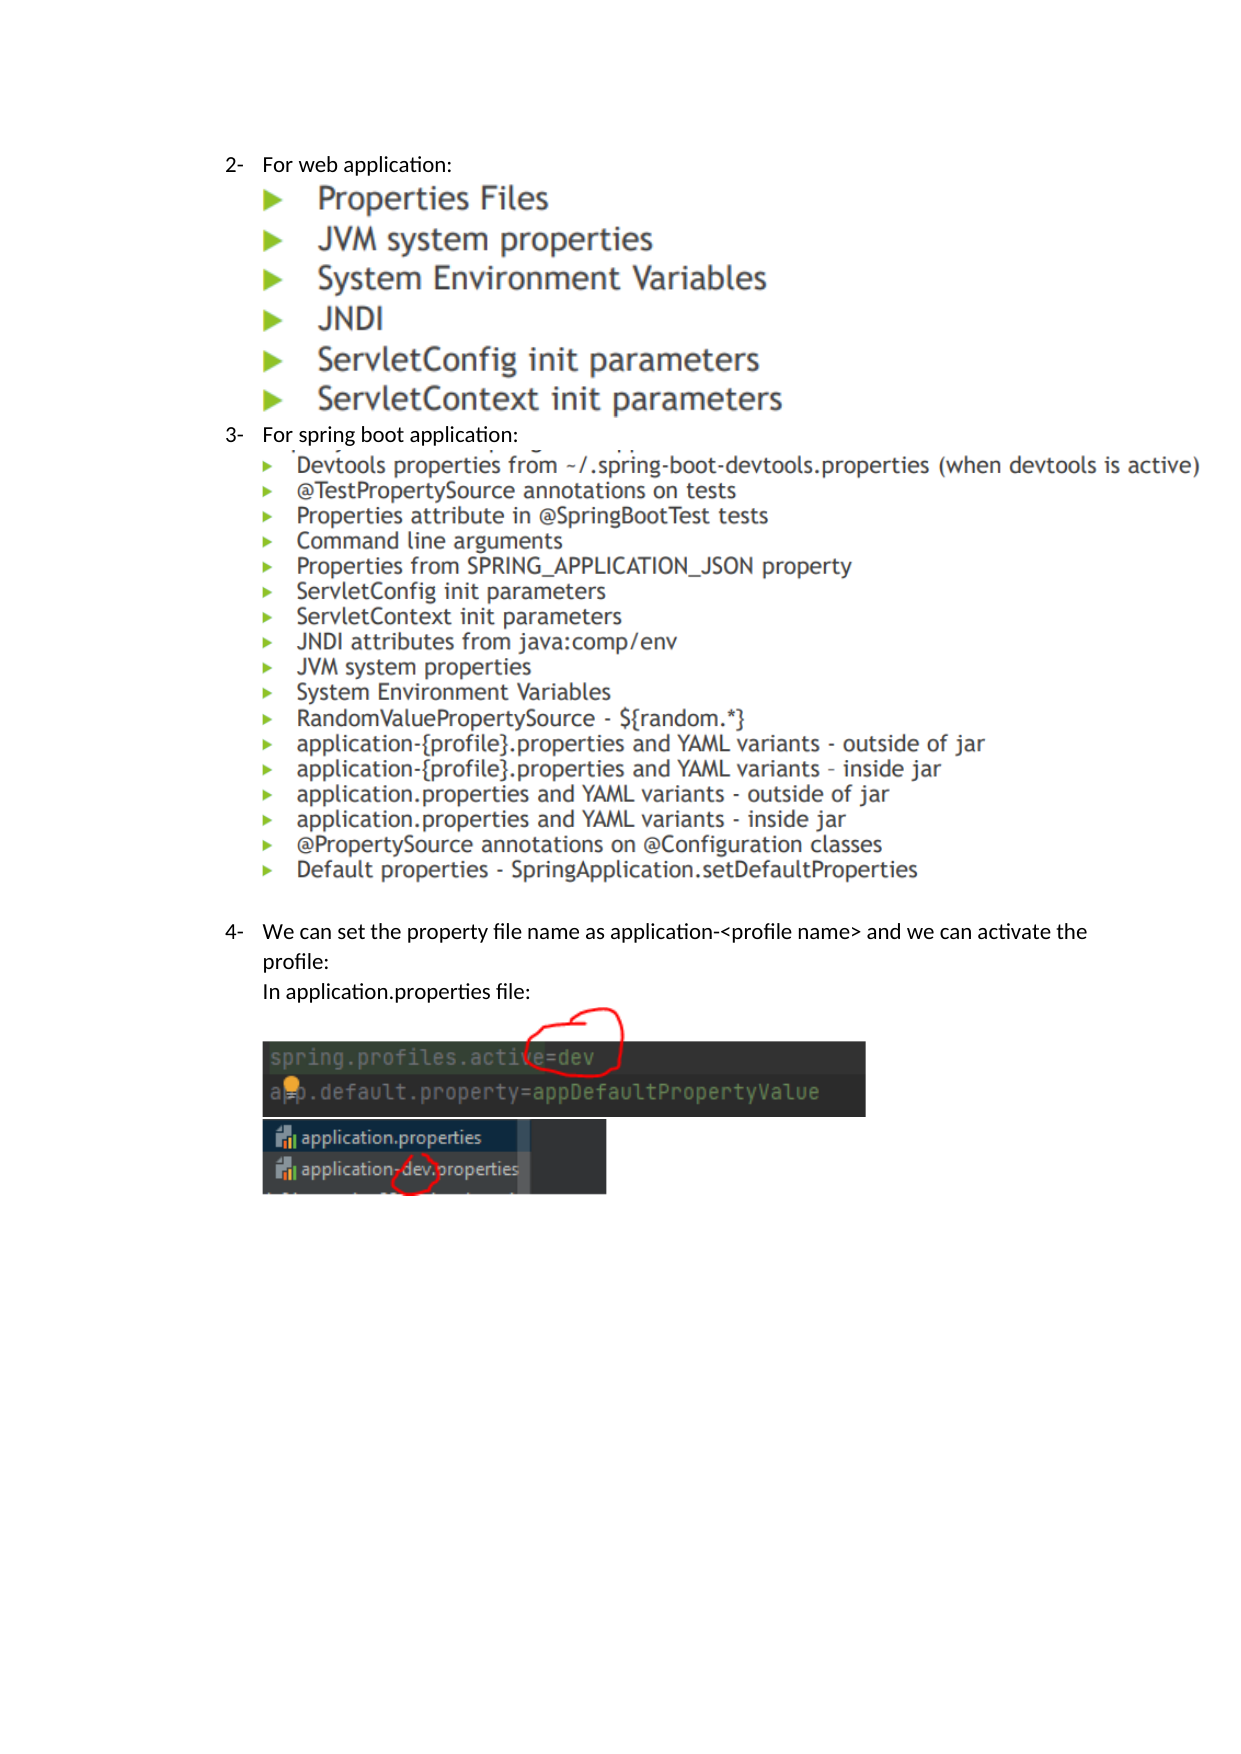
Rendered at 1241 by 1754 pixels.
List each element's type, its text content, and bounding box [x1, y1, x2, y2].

list In application.properties file: [262, 977, 1090, 1005]
list For spring boot application: [225, 420, 1090, 448]
list For web application: [225, 150, 1090, 178]
picture [262, 1119, 607, 1196]
picture [262, 180, 796, 418]
picture [262, 450, 1203, 885]
list We can set the property file name as application-<profile name> and we can activate the profile: [225, 917, 1090, 975]
picture [262, 1007, 866, 1117]
